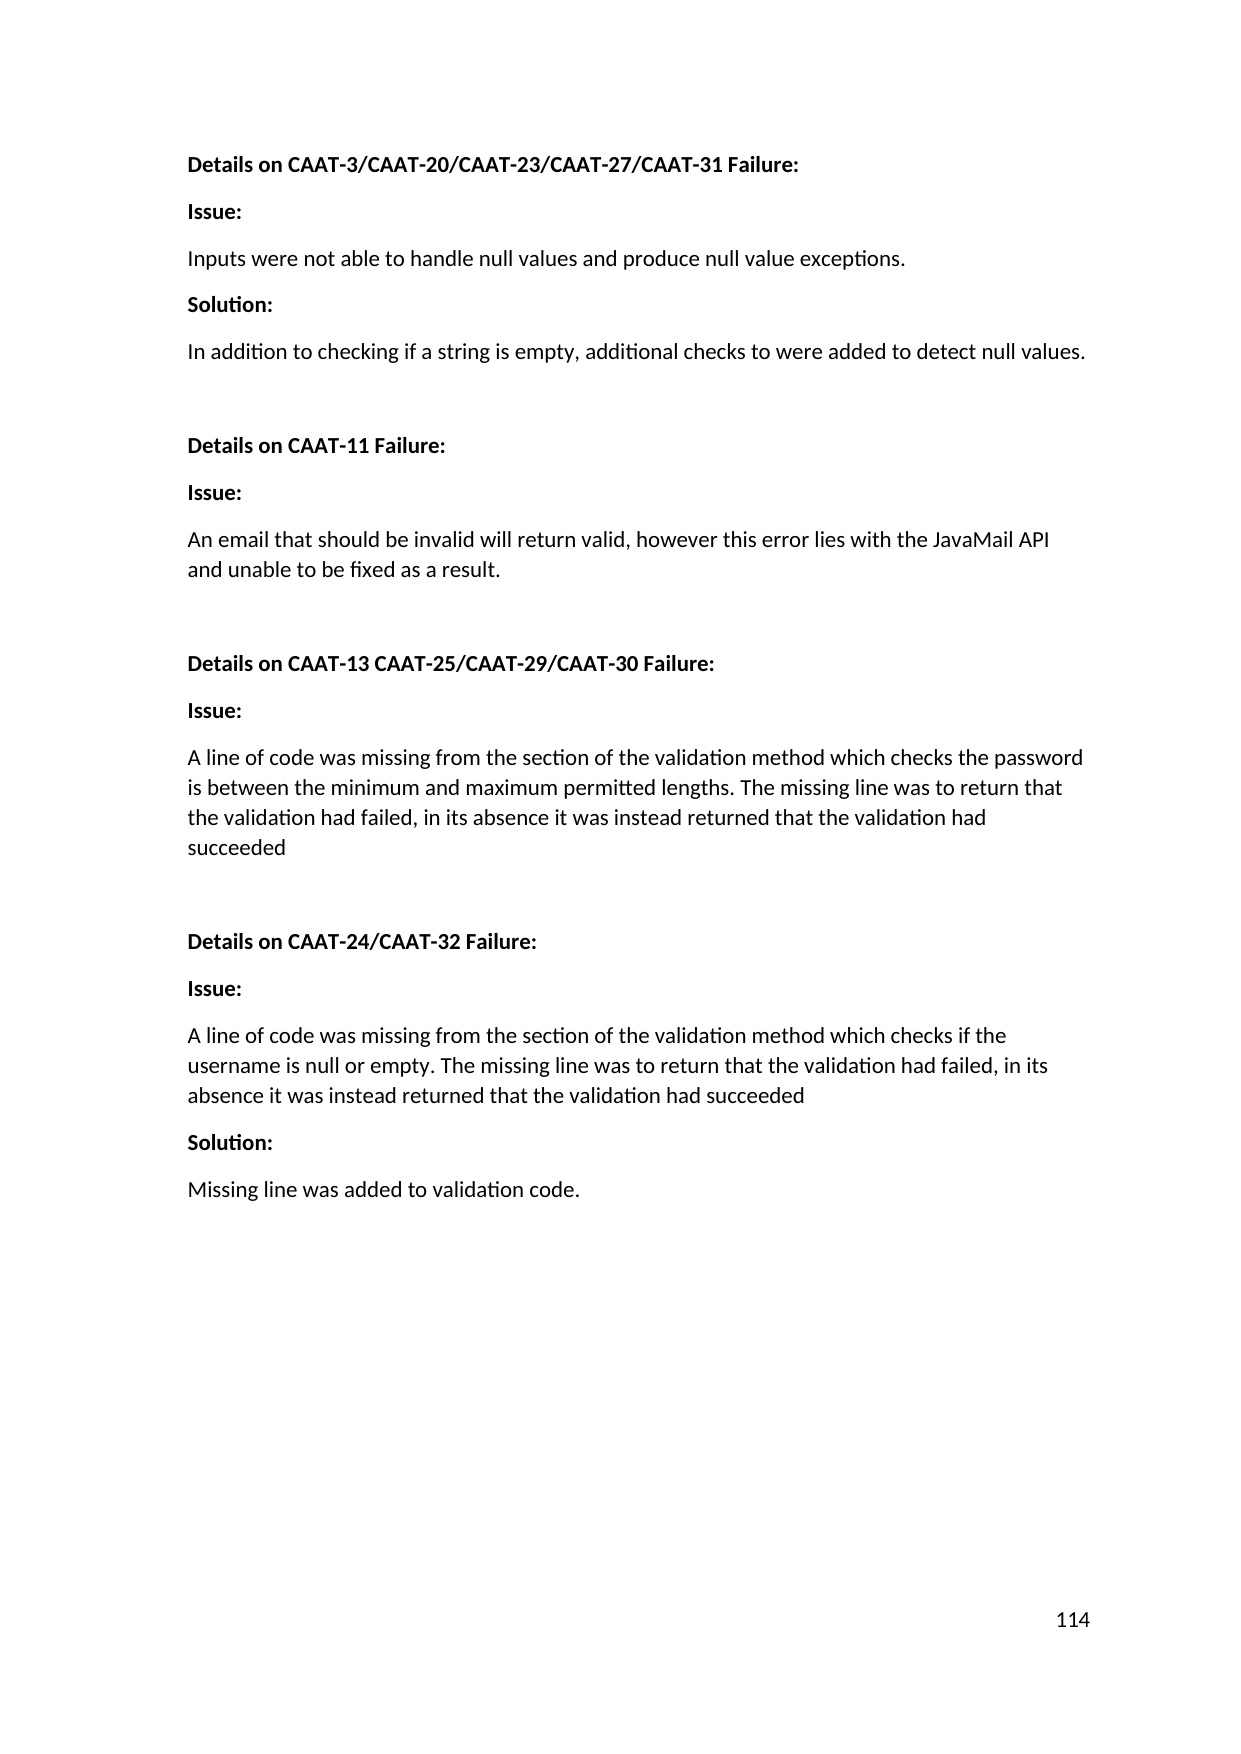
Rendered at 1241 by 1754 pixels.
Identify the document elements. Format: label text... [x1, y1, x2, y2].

text Issue: [187, 197, 1090, 225]
text Details on CAAT-13 CAAT-25/CAAT-29/CAAT-30 Failure: [187, 649, 1090, 677]
text Details on CAAT-11 Failure: [187, 431, 1090, 459]
text Solution: [187, 291, 1090, 319]
text Details on CAAT-24/CAAT-32 Failure: [187, 927, 1090, 955]
text In addition to checking if a string is empty, additional checks to were added to detect null values. [187, 337, 1090, 366]
text Solution: [187, 1128, 1090, 1156]
text Inputs were not able to handle null values and produce null value exceptions. [187, 244, 1090, 272]
text Details on CAAT-3/CAAT-20/CAAT-23/CAAT-27/CAAT-31 Failure: [187, 150, 1090, 178]
text A line of code was missing from the section of the validation method which checks the password is between the minimum and maximum permitted lengths. The missing line was to return that the validation had failed, in its absence it was instead returned that the validation had succeeded [187, 743, 1090, 861]
text Missing line was added to validation code. [187, 1175, 1090, 1203]
text An email that should be invalid will return valid, however this error lies with the JavaMail API and unable to be fixed as a result. [187, 525, 1090, 583]
text Issue: [187, 478, 1090, 506]
text Issue: [187, 974, 1090, 1002]
text A line of code was missing from the section of the validation method which checks if the username is null or empty. The missing line was to return that the validation had failed, in its absence it was instead returned that the validation had succeeded [187, 1021, 1090, 1109]
text Issue: [187, 696, 1090, 724]
